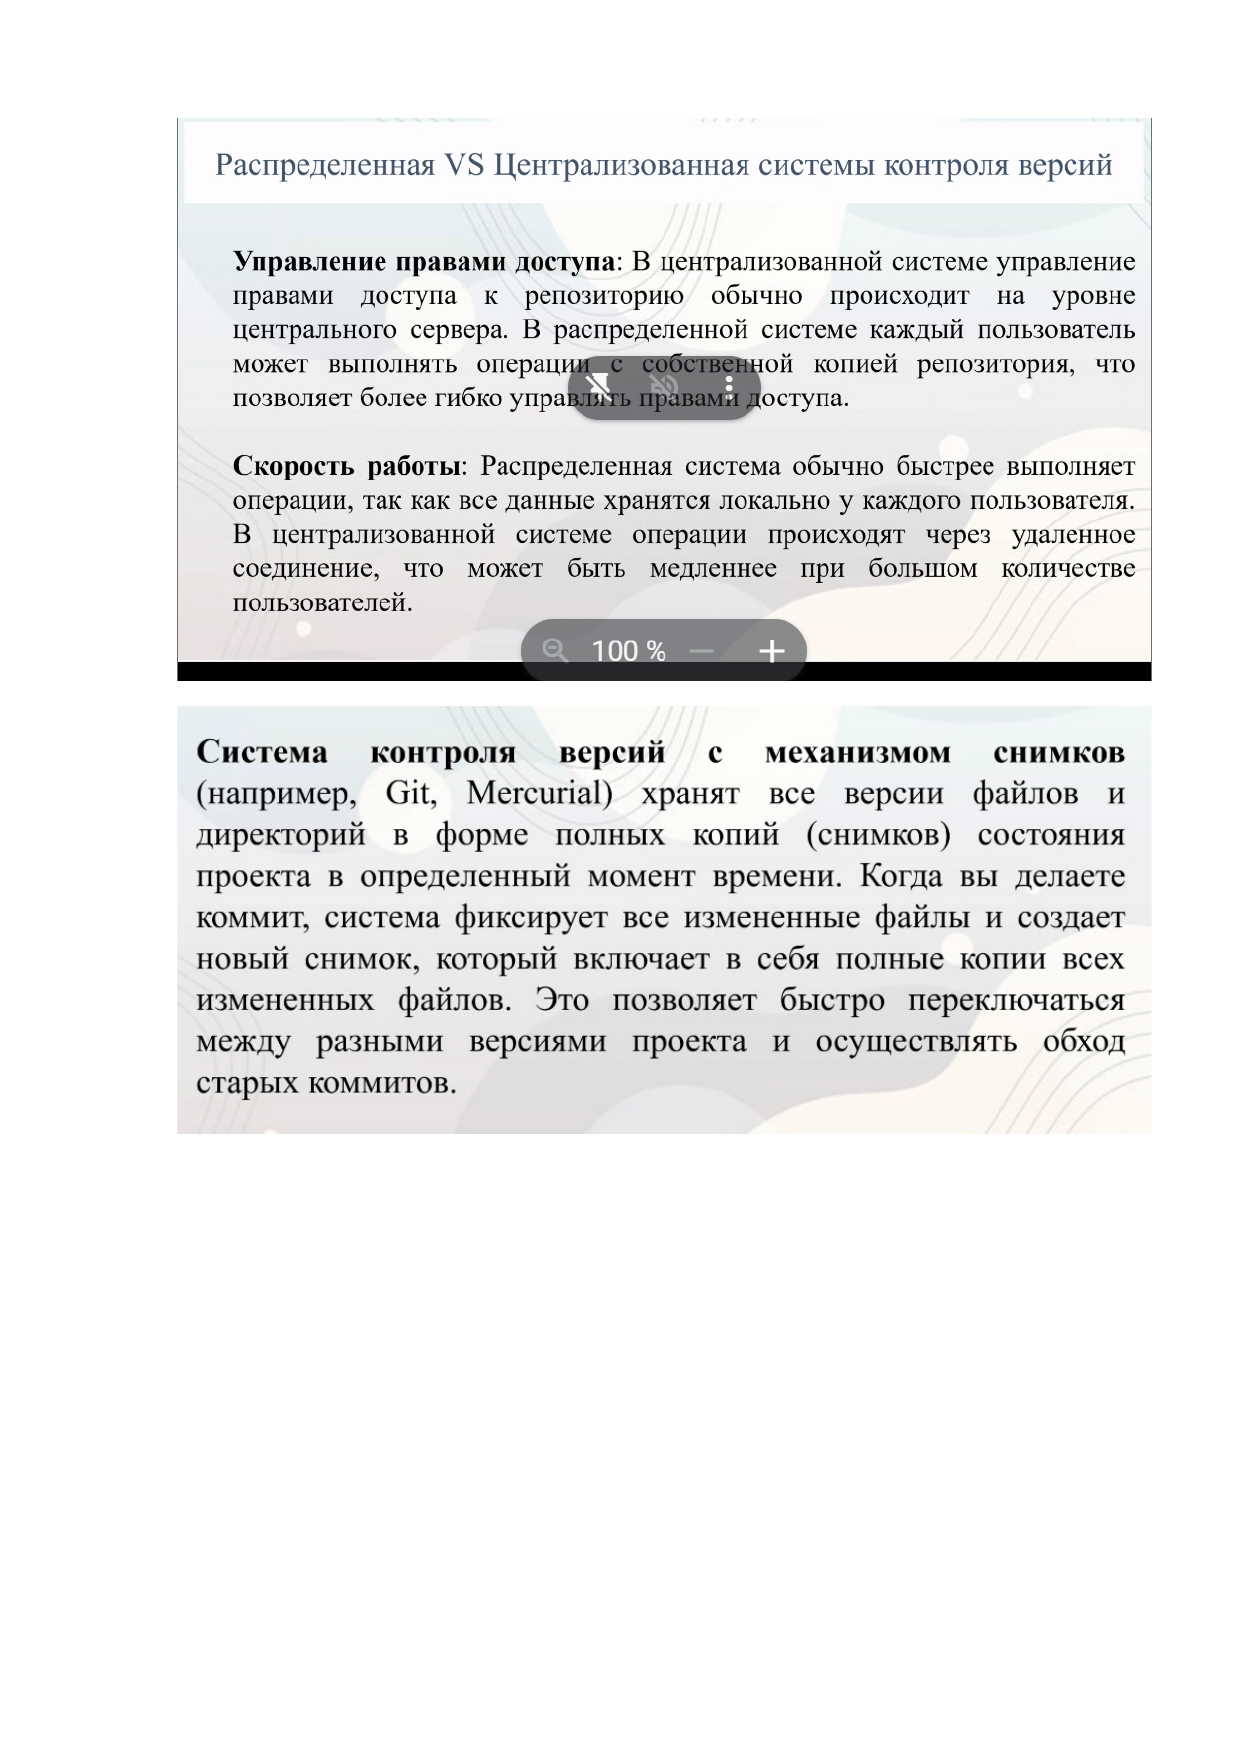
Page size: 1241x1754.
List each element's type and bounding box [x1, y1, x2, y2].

picture [177, 706, 1152, 1134]
picture [177, 118, 1152, 681]
